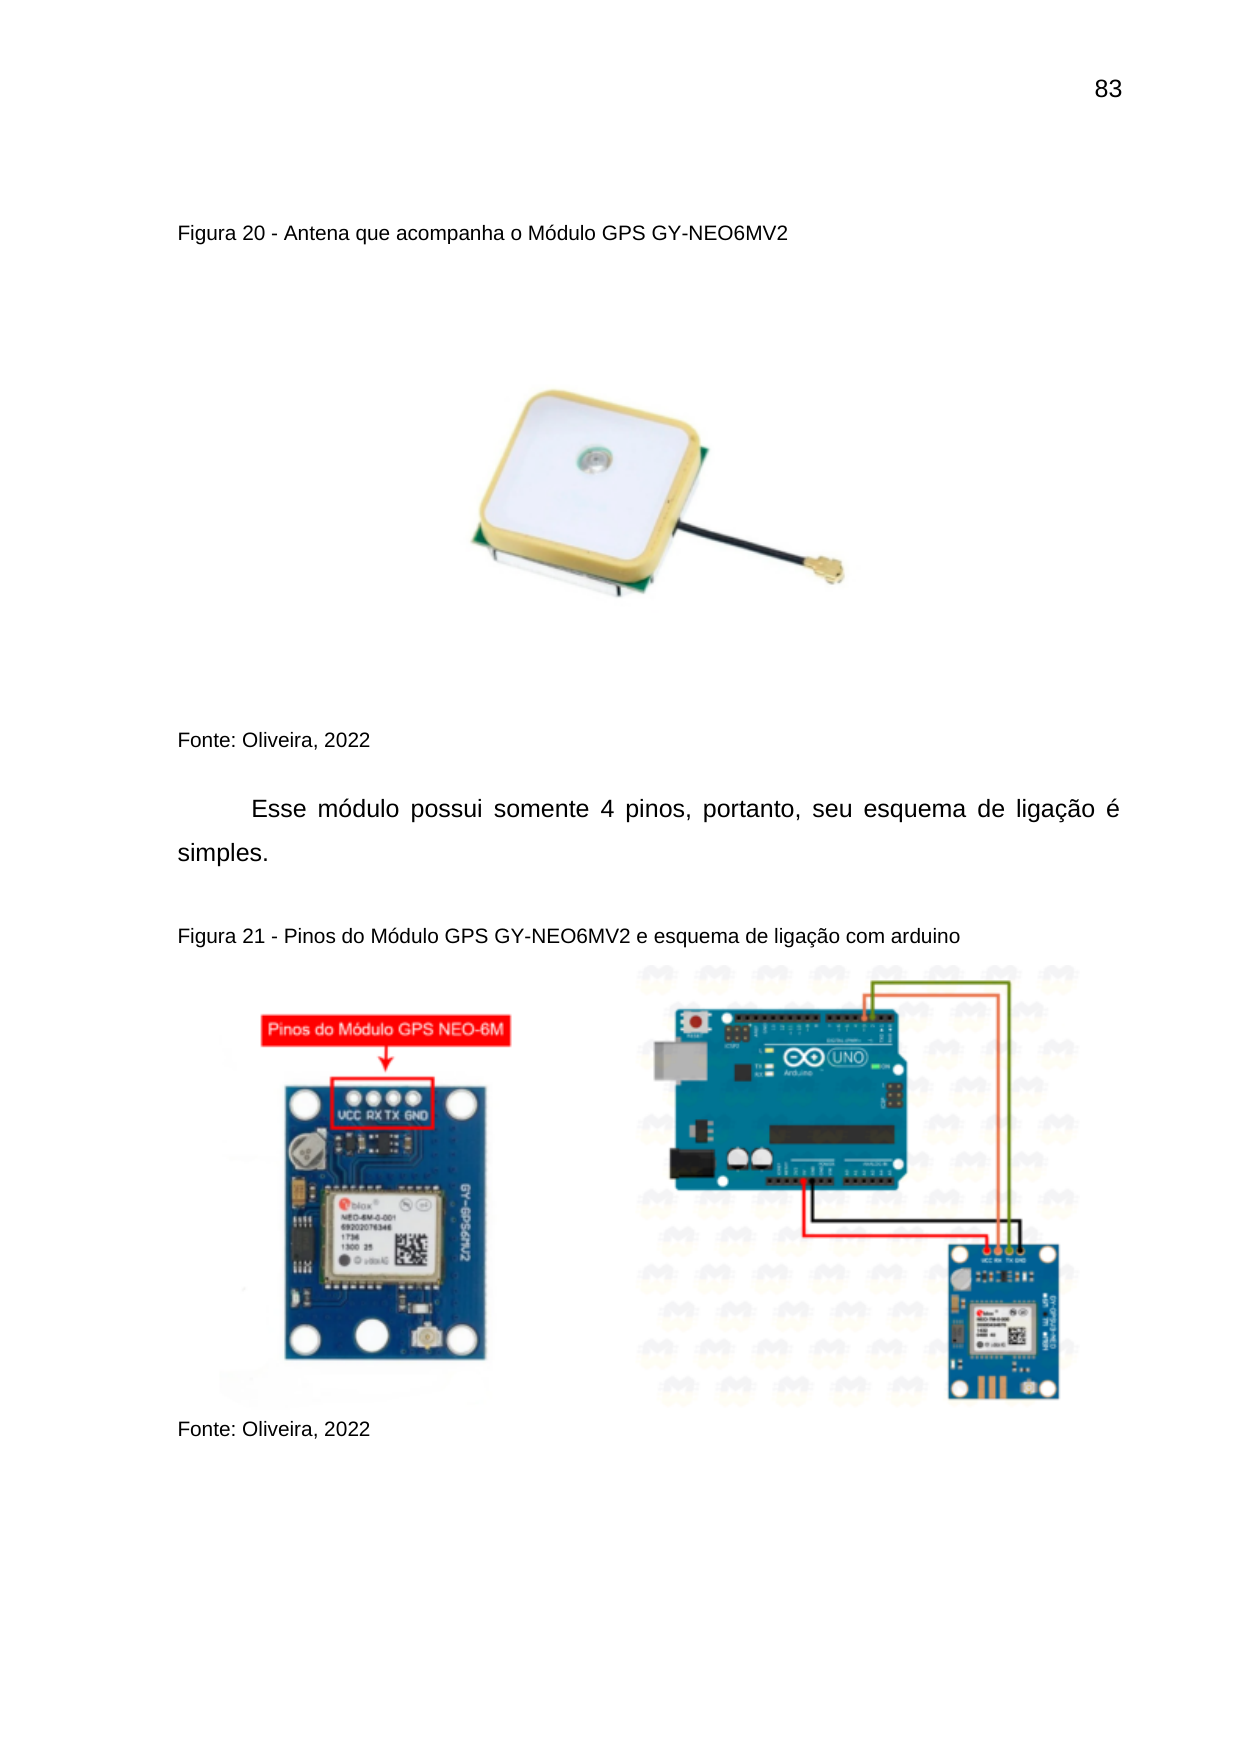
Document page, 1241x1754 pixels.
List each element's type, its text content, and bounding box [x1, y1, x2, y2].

picture [628, 965, 1080, 1417]
picture [419, 244, 880, 713]
text Esse módulo possui somente 4 pinos, portanto, seu esquema de ligação é simples. [177, 794, 1122, 866]
text Fonte: Oliveira, 2022 [177, 1417, 1122, 1441]
picture [219, 947, 623, 1417]
text Fonte: Oliveira, 2022 [177, 727, 1122, 751]
